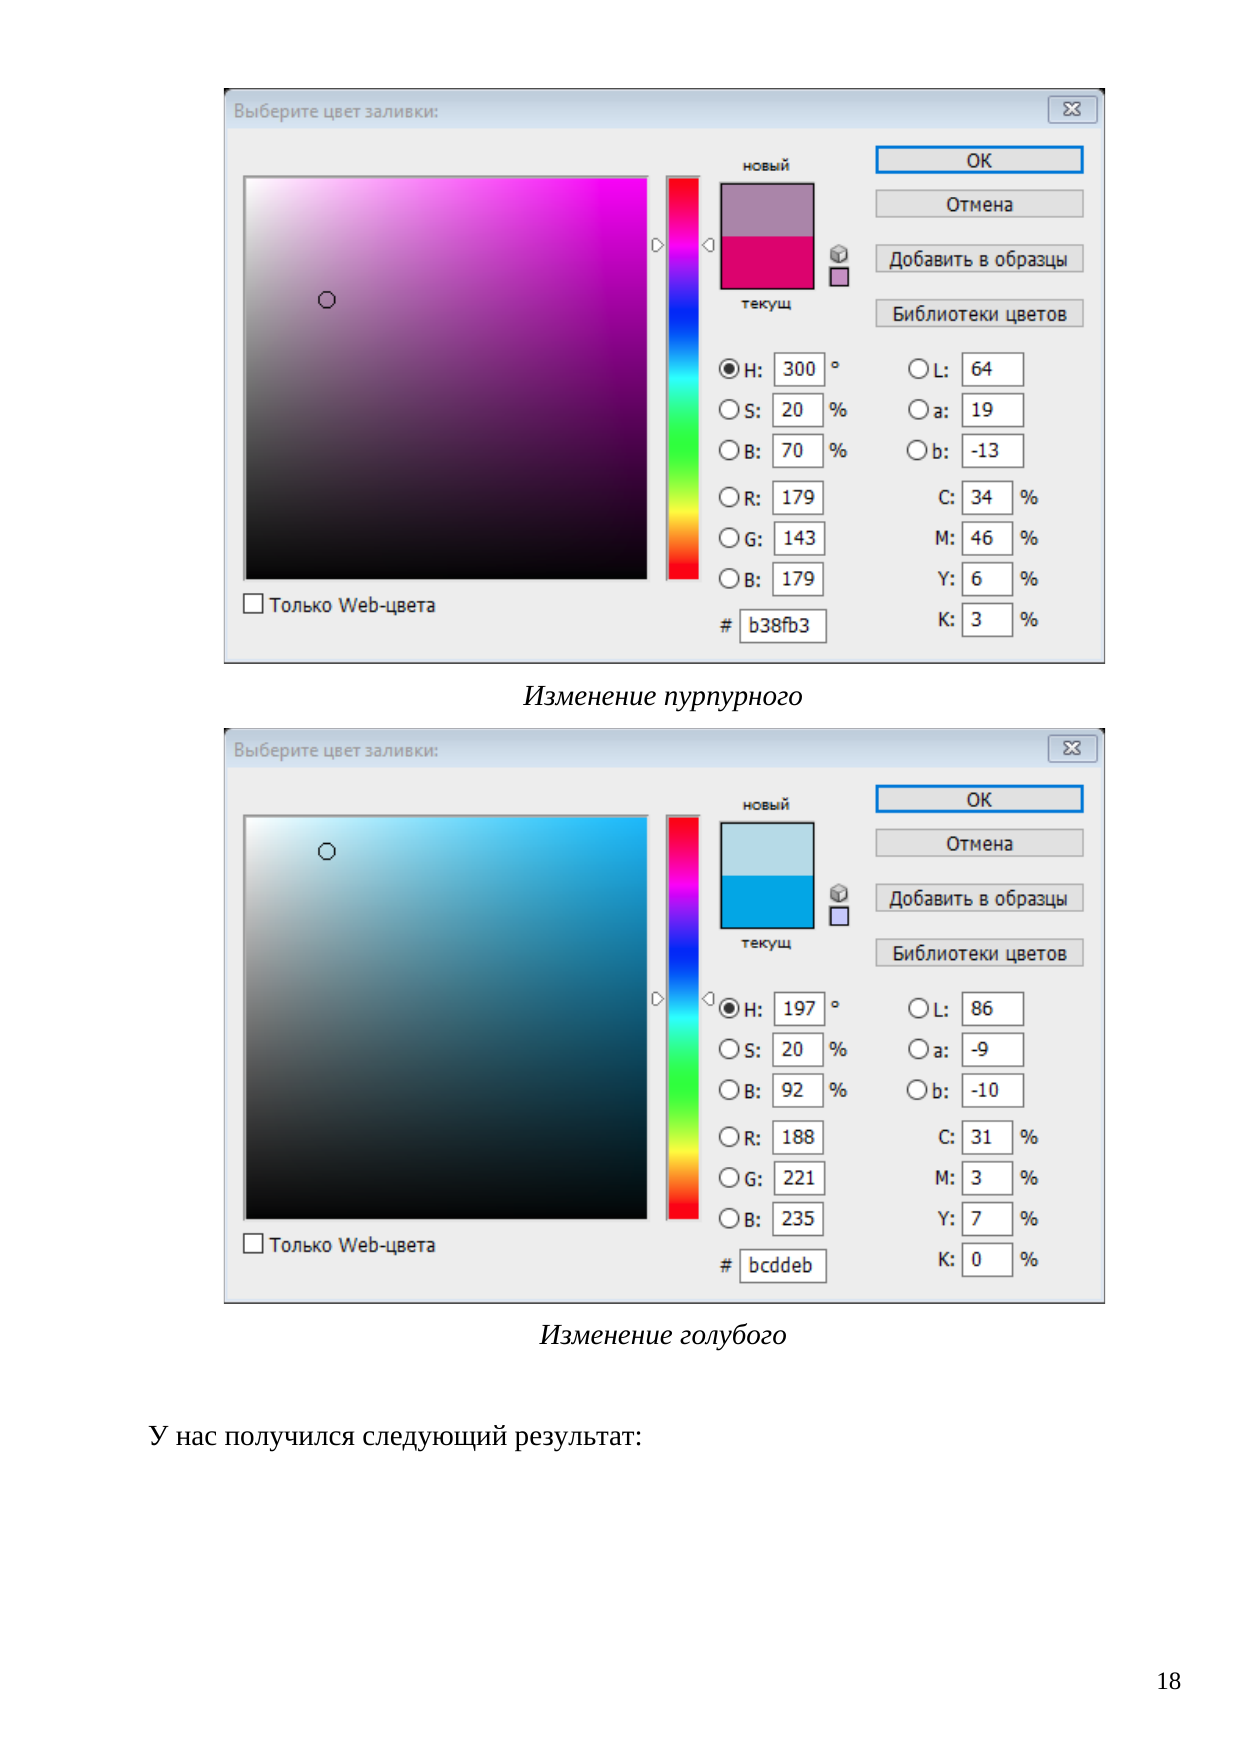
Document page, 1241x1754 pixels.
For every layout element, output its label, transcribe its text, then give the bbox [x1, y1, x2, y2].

text У нас получился следующий результат: [148, 1418, 1181, 1451]
text Изменение голубого [148, 1317, 1181, 1351]
text Изменение пурпурного [148, 678, 1181, 711]
